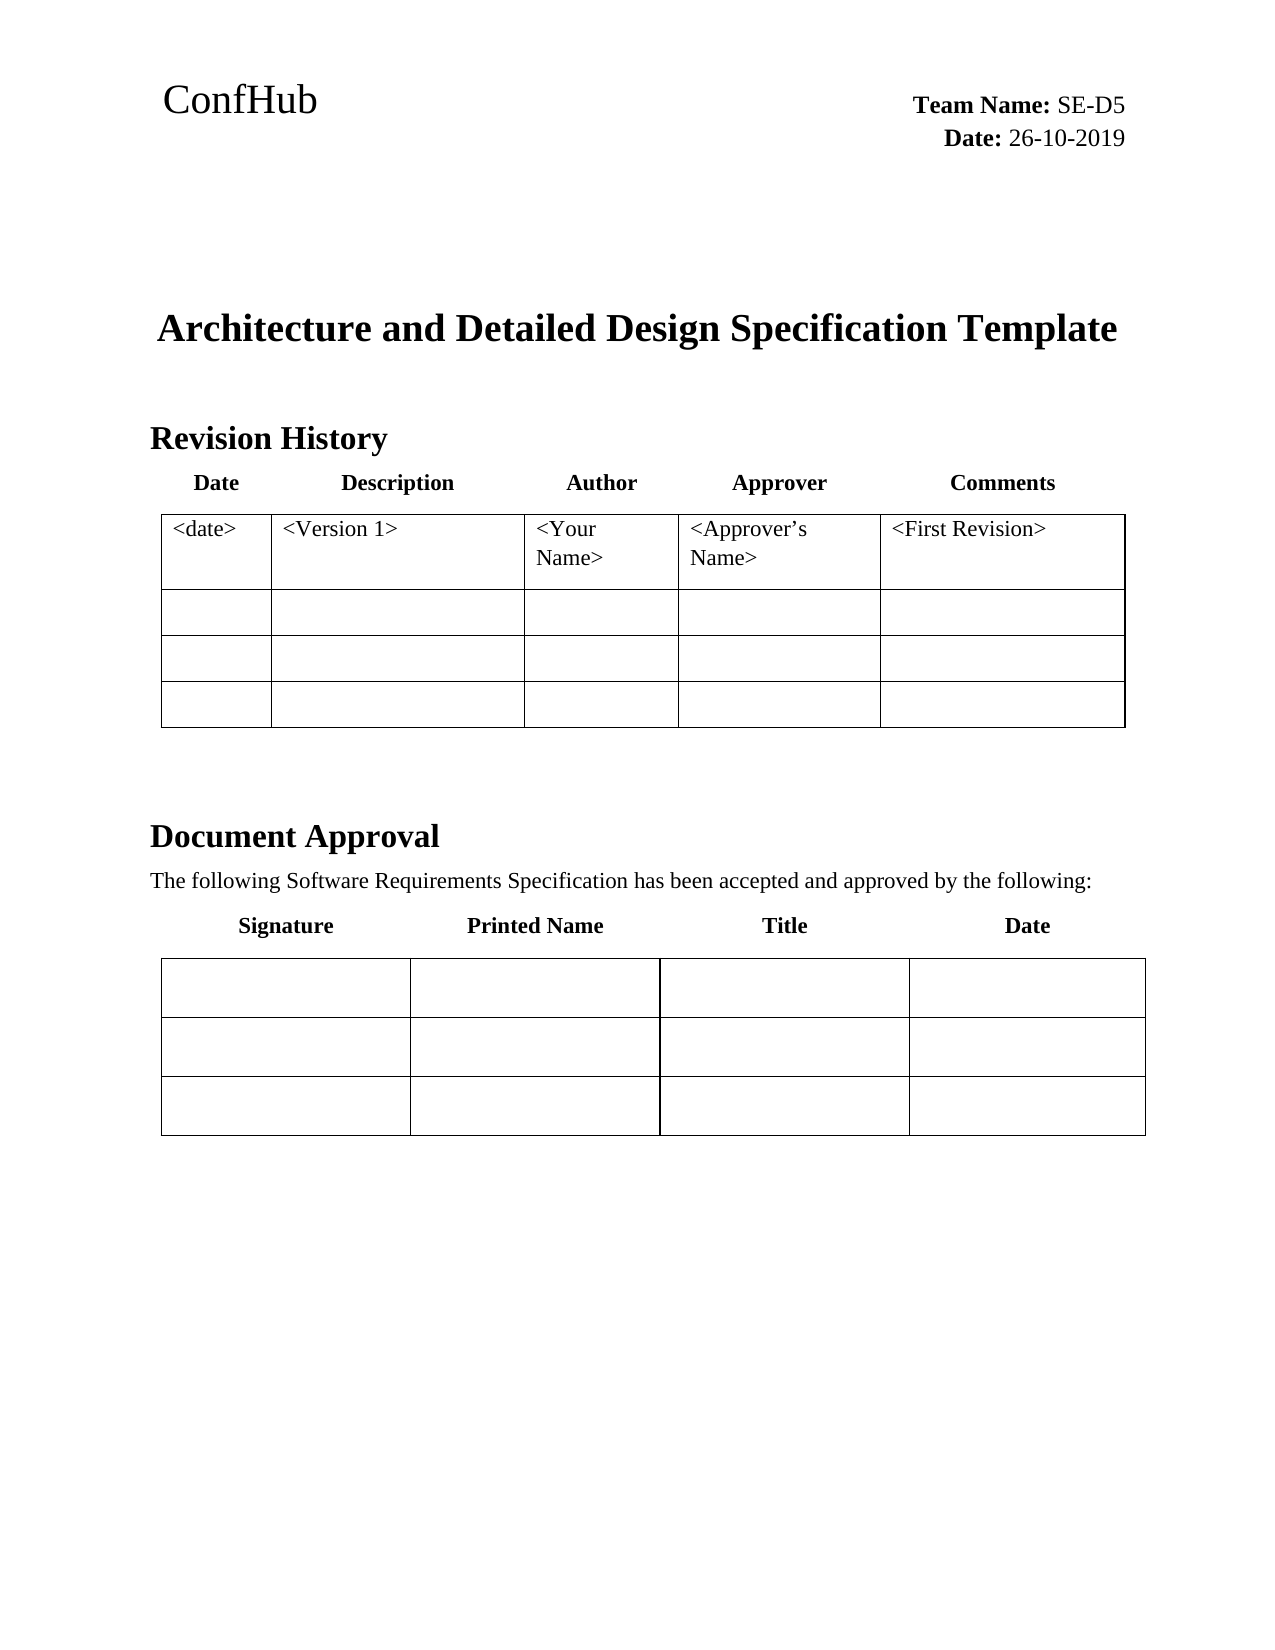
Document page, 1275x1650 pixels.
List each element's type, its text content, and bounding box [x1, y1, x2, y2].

table_cell [881, 636, 1124, 681]
table_header Signature [161, 913, 411, 958]
table_cell [272, 682, 524, 727]
table_cell [679, 636, 880, 681]
table_cell [881, 682, 1124, 727]
table_cell [910, 959, 1145, 1017]
table_cell [411, 1077, 659, 1135]
table_header Title [660, 913, 909, 958]
table_cell <Your Name> [525, 515, 678, 589]
table_cell [661, 959, 909, 1017]
table_cell [525, 590, 678, 635]
table_header Printed Name [411, 913, 660, 958]
table_cell [910, 1018, 1145, 1076]
table_cell [411, 959, 659, 1017]
table_cell [910, 1077, 1145, 1135]
table_cell [272, 590, 524, 635]
table_cell [661, 1018, 909, 1076]
subtitle Revision History [150, 418, 1125, 457]
table_cell [162, 1018, 410, 1076]
table_cell [881, 590, 1124, 635]
table_cell <Version 1> [272, 515, 524, 589]
table_cell [162, 636, 271, 681]
table_cell [525, 682, 678, 727]
table_cell [661, 1077, 909, 1135]
table_cell [162, 590, 271, 635]
table_cell [162, 1077, 410, 1135]
table_cell <First Revision> [881, 515, 1124, 589]
subtitle Document Approval [150, 817, 1125, 855]
table_cell [525, 636, 678, 681]
table_header Author [525, 469, 679, 514]
table_header Approver [679, 469, 880, 514]
table_cell <date> [162, 515, 271, 589]
text Architecture and Detailed Design Specification Template [150, 305, 1125, 350]
table_header Date [909, 913, 1146, 958]
table_header Description [271, 469, 524, 514]
table_cell [679, 590, 880, 635]
text The following Software Requirements Specification has been accepted and approved by the following: [150, 867, 1125, 894]
table_cell [162, 959, 410, 1017]
table_header Date [161, 469, 271, 514]
table_cell [272, 636, 524, 681]
table_cell [162, 682, 271, 727]
table_cell [411, 1018, 659, 1076]
table_cell <Approver’s Name> [679, 515, 880, 589]
table_header Comments [880, 469, 1125, 514]
table_cell [679, 682, 880, 727]
